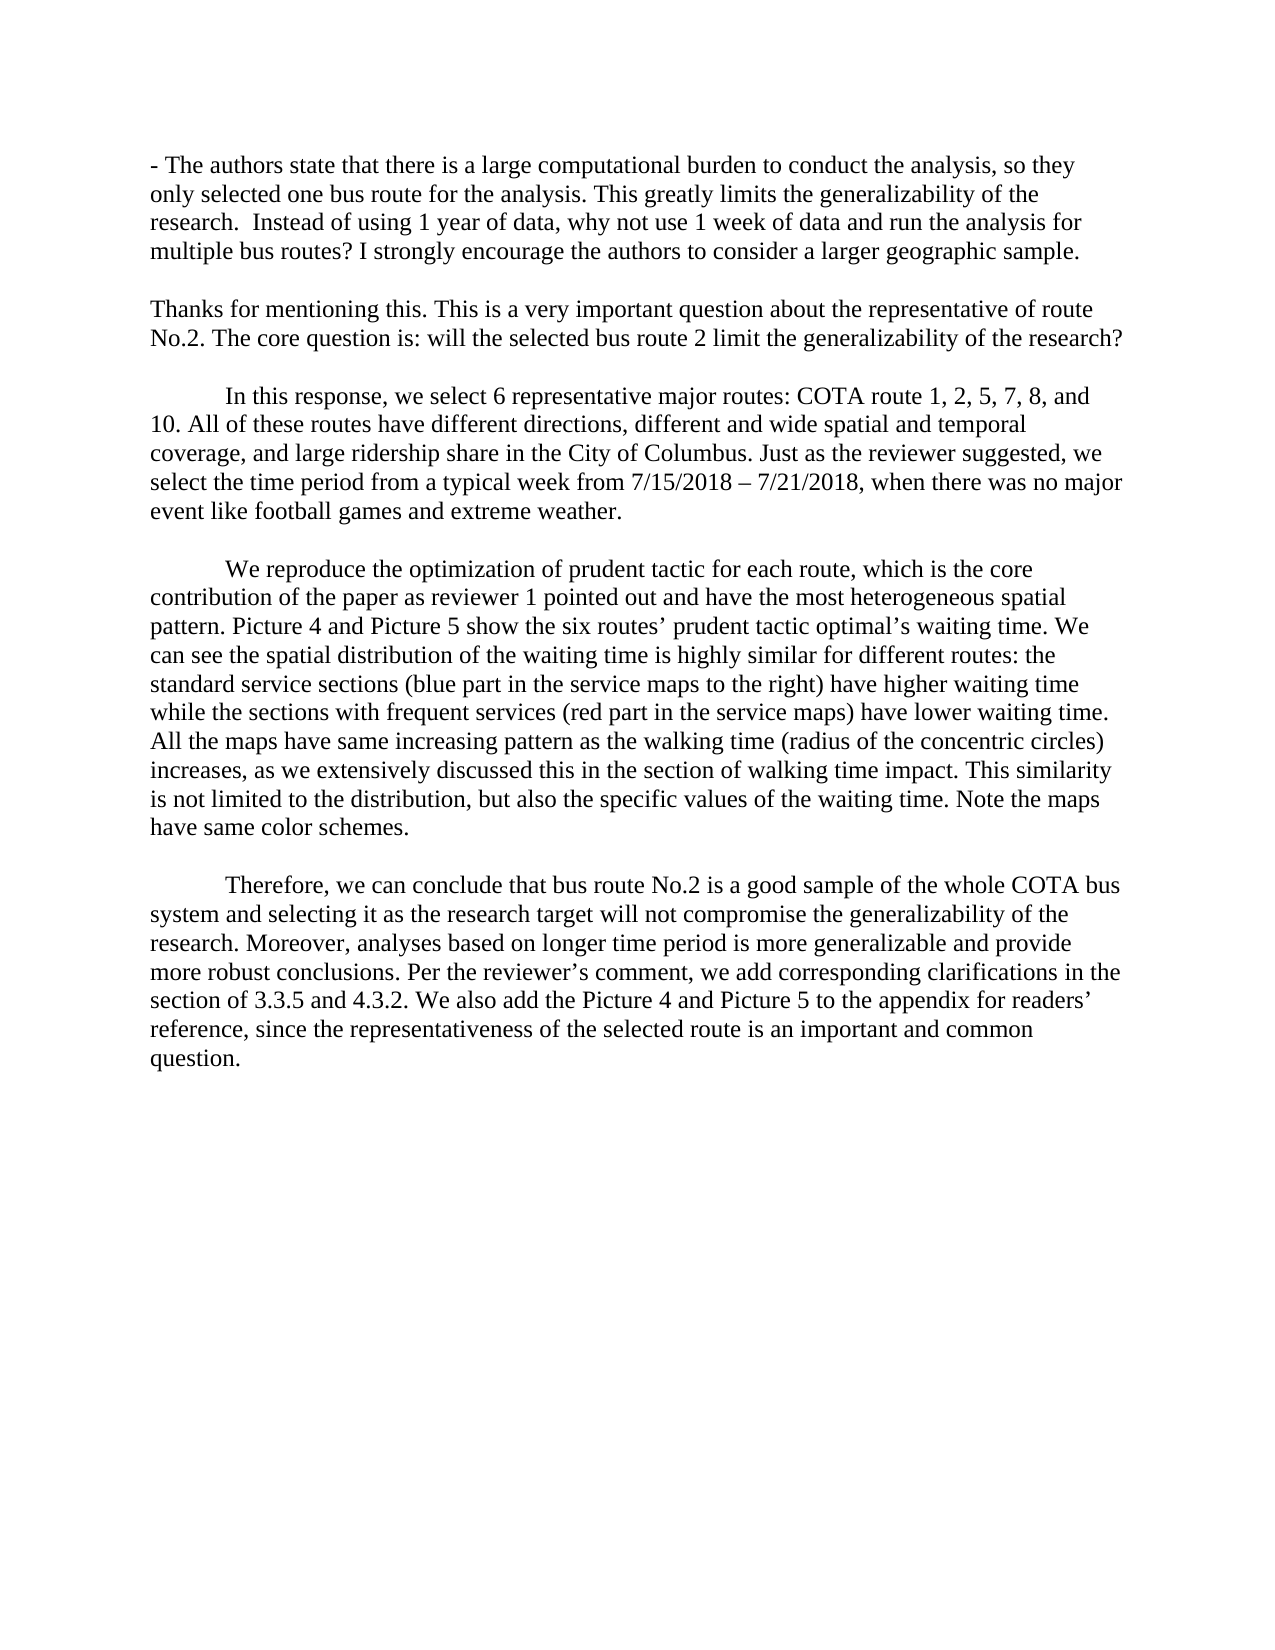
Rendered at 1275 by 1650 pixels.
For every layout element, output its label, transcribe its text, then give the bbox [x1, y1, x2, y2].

text In this response, we select 6 representative major routes: COTA route 1, 2, 5, 7, 8, and 10. All of these routes have different directions, different and wide spatial and temporal coverage, and large ridership share in the City of Columbus. Just as the reviewer suggested, we select the time period from a typical week from 7/15/2018 – 7/21/2018, when there was no major event like football games and extreme weather. [150, 381, 1125, 524]
text Thanks for mentioning this. This is a very important question about the representative of route No.2. The core question is: will the selected bus route 2 limit the generalizability of the research? [150, 294, 1125, 352]
text We reproduce the optimization of prudent tactic for each route, which is the core contribution of the paper as reviewer 1 pointed out and have the most heterogeneous spatial pattern. Picture 4 and Picture 5 show the six routes’ prudent tactic optimal’s waiting time. We can see the spatial distribution of the waiting time is highly similar for different routes: the standard service sections (blue part in the service maps to the right) have higher waiting time while the sections with frequent services (red part in the service maps) have lower waiting time. All the maps have same increasing pattern as the walking time (radius of the concentric circles) increases, as we extensively discussed this in the section of walking time impact. This similarity is not limited to the distribution, but also the specific values of the waiting time. Note the maps have same color schemes. [150, 554, 1125, 841]
text - The authors state that there is a large computational burden to conduct the analysis, so they only selected one bus route for the analysis. This greatly limits the generalizability of the research. Instead of using 1 year of data, why not use 1 week of data and run the analysis for multiple bus routes? I strongly encourage the authors to consider a larger geographic sample. [150, 150, 1125, 265]
text Therefore, we can conclude that bus route No.2 is a good sample of the whole COTA bus system and selecting it as the research target will not compromise the generalizability of the research. Moreover, analyses based on longer time period is more generalizable and provide more robust conclusions. Per the reviewer’s comment, we add corresponding clarifications in the section of 3.3.5 and 4.3.2. We also add the Picture 4 and Picture 5 to the appendix for readers’ reference, since the representativeness of the selected route is an important and common question. [150, 870, 1125, 1072]
